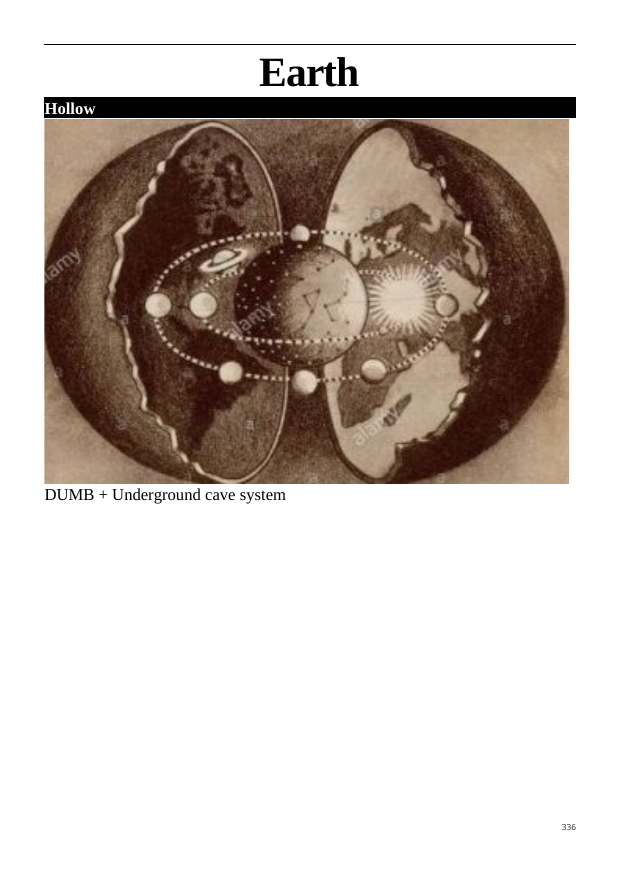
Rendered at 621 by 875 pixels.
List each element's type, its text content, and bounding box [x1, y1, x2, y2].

picture [44, 119, 570, 484]
subtitle Earth [44, 45, 576, 97]
text DUMB + Underground cave system [44, 484, 576, 504]
subtitle Hollow [44, 98, 576, 118]
